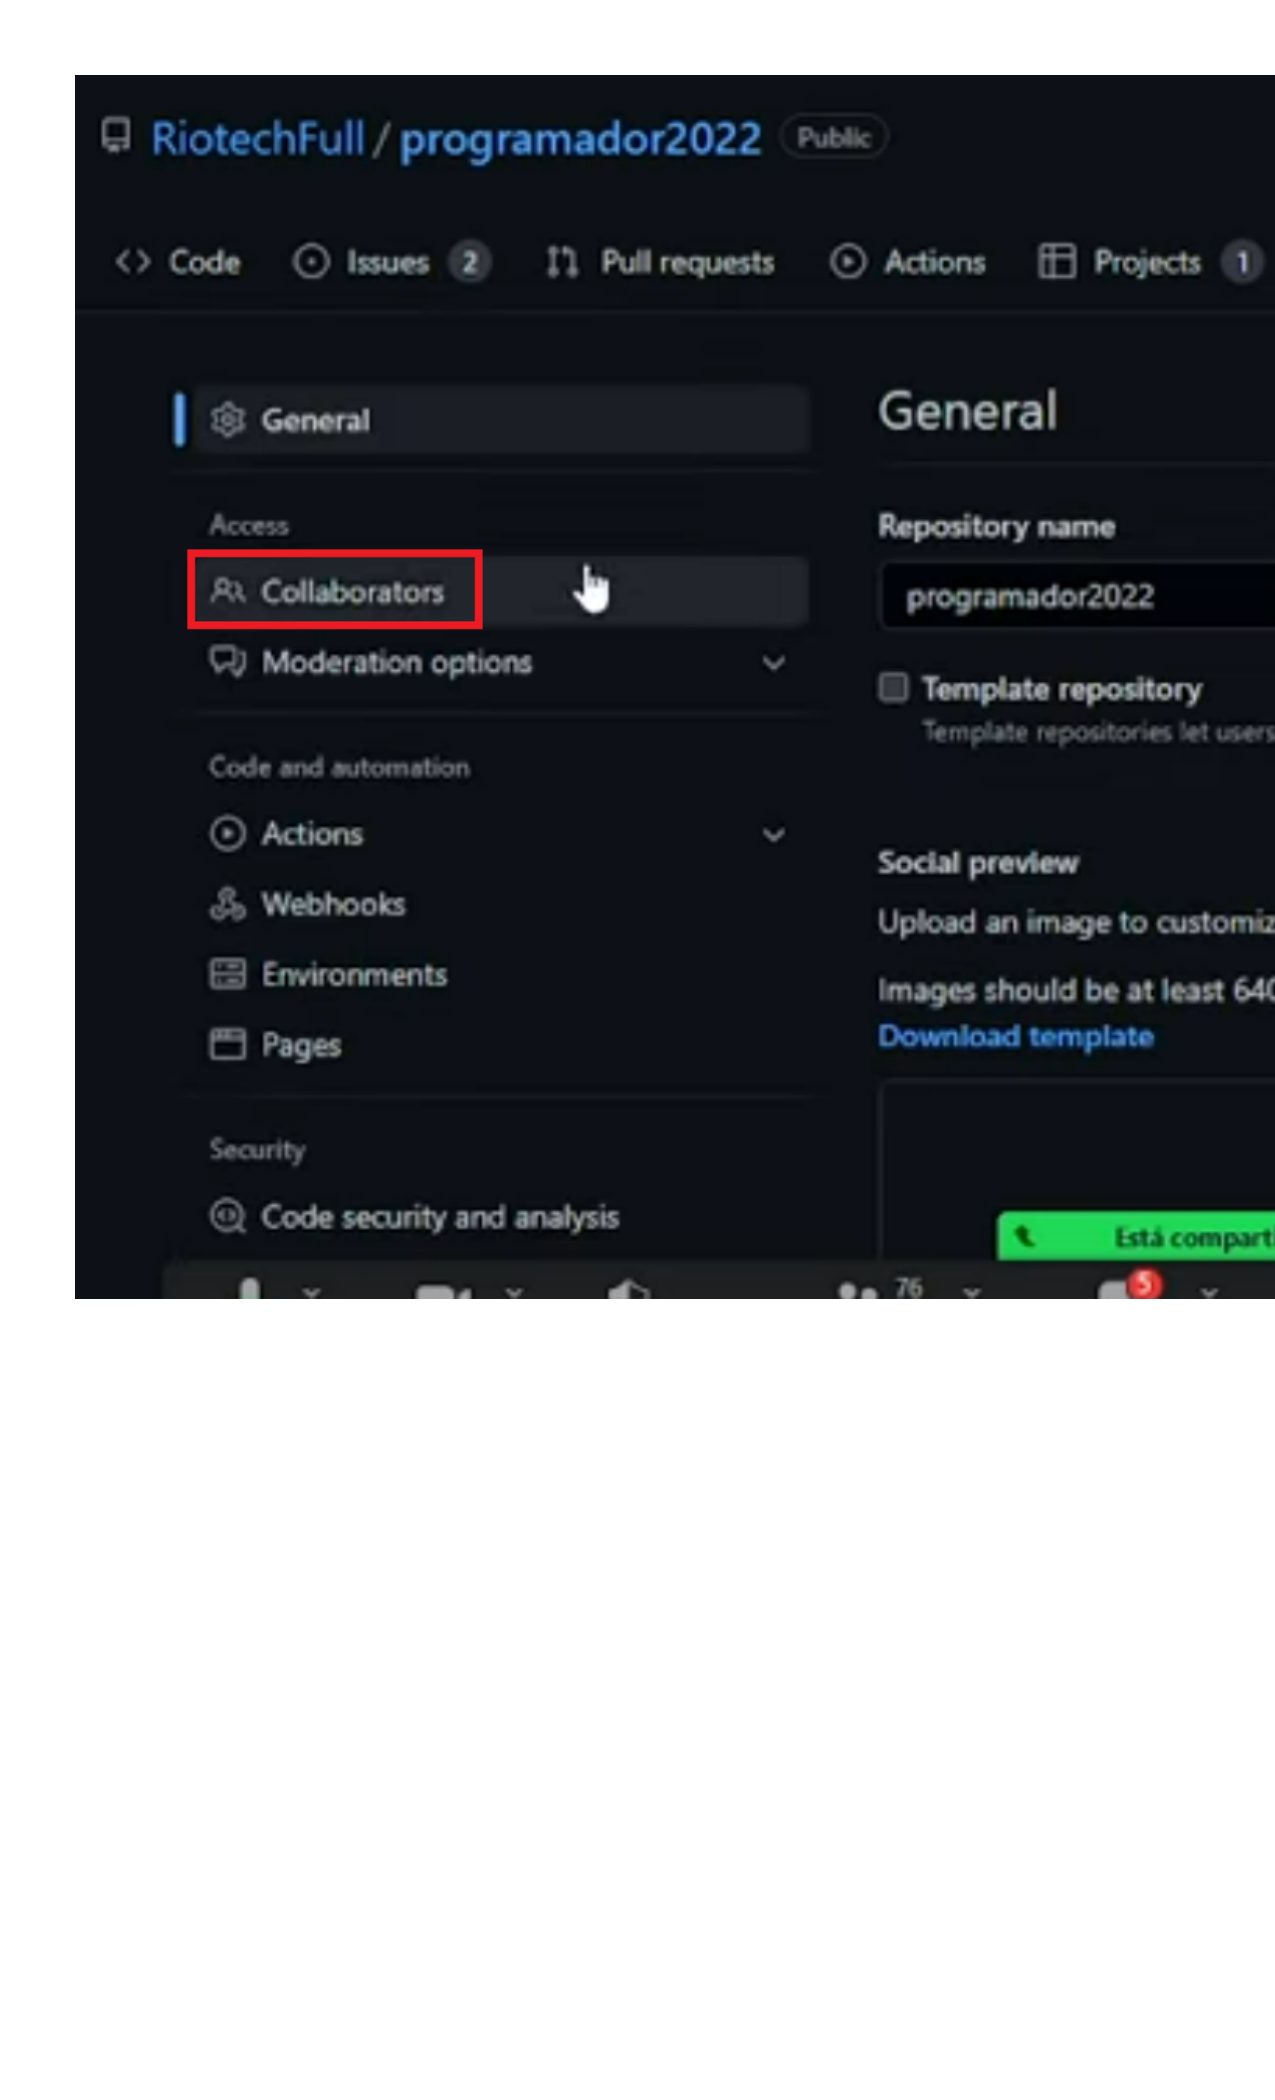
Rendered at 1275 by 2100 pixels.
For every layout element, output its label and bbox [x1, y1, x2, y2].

picture [75, 75, 1275, 1299]
